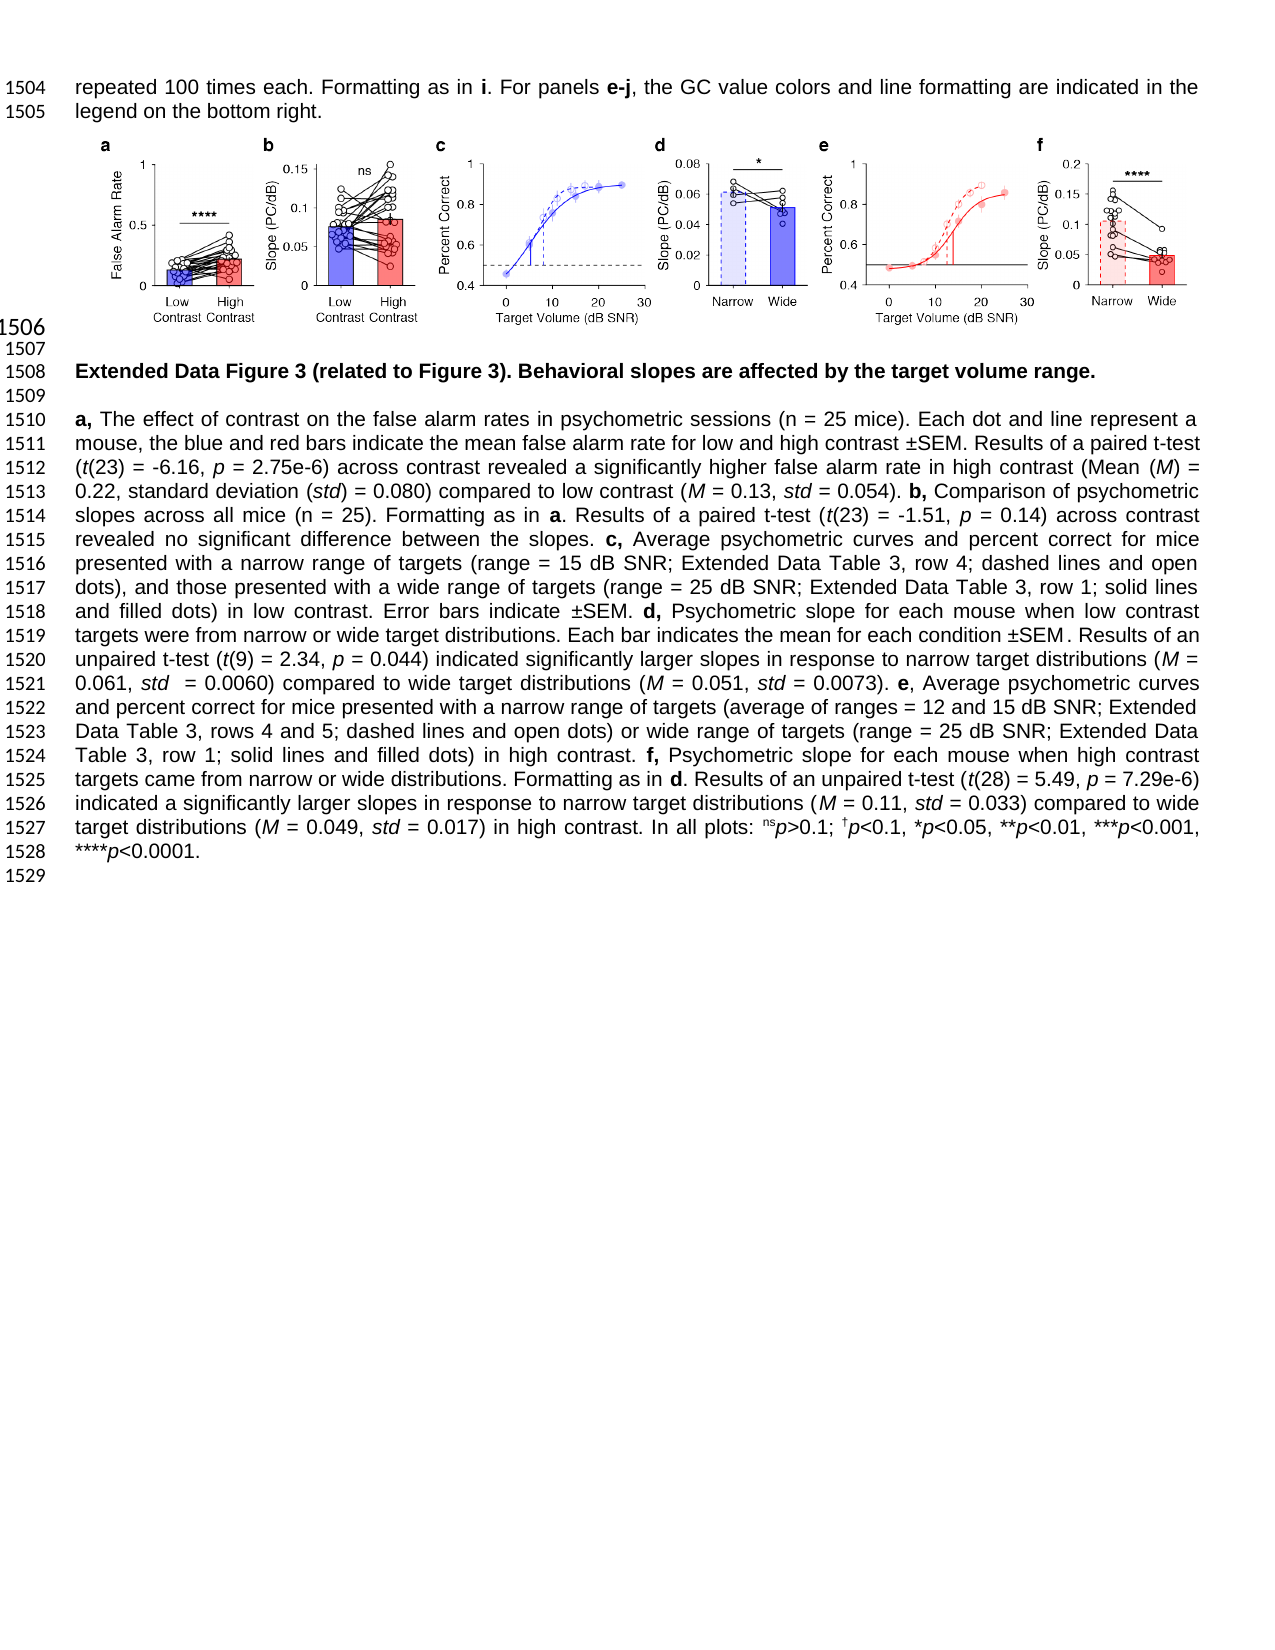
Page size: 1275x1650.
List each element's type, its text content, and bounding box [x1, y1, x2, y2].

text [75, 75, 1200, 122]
picture [75, 122, 1200, 336]
text a, The effect of contrast on the false alarm rates in psychometric sessions (n = 25 mice). Each dot and line represent a mouse, the blue and red bars indicate the mean false alarm rate for low and high contrast ±SEM. Results of a paired t-test (t(23) = -6.16, p = 2.75e-6) across contrast revealed a significantly higher false alarm rate in high contrast (Mean (M) = 0.22, standard deviation (std) = 0.080) compared to low contrast (M = 0.13, std = 0.054). b, Comparison of psychometric slopes across all mice (n = 25). Formatting as in a. Results of a paired t-test (t(23) = -1.51, p = 0.14) across contrast revealed no significant difference between the slopes. c, Average psychometric curves and percent correct for mice presented with a narrow range of targets (range = 15 dB SNR; Extended Data Table 3, row 4; dashed lines and open dots), and those presented with a wide range of targets (range = 25 dB SNR; Extended Data Table 3, row 1; solid lines and filled dots) in low contrast. Error bars indicate ±SEM. d, Psychometric slope for each mouse when low contrast targets were from narrow or wide target distributions. Each bar indicates the mean for each condition ±SEM. Results of an unpaired t-test (t(9) = 2.34, p = 0.044) indicated significantly larger slopes in response to narrow target distributions (M = 0.061, std = 0.0060) compared to wide target distributions (M = 0.051, std = 0.0073). e, Average psychometric curves and percent correct for mice presented with a narrow range of targets (average of ranges = 12 and 15 dB SNR; Extended Data Table 3, rows 4 and 5; dashed lines and open dots) or wide range of targets (range = 25 dB SNR; Extended Data Table 3, row 1; solid lines and filled dots) in high contrast. f, Psychometric slope for each mouse when high contrast targets came from narrow or wide distributions. Formatting as in d. Results of an unpaired t-test (t(28) = 5.49, p = 7.29e-6) indicated a significantly larger slopes in response to narrow target distributions (M = 0.11, std = 0.033) compared to wide target distributions (M = 0.049, std = 0.017) in high contrast. In all plots: nsp>0.1; †p<0.1, *p<0.05, **p<0.01, ***p<0.001, ****p<0.0001. [75, 407, 1200, 862]
text Extended Data Figure 3 (related to Figure 3). Behavioral slopes are affected by the target volume range. [75, 359, 1200, 383]
